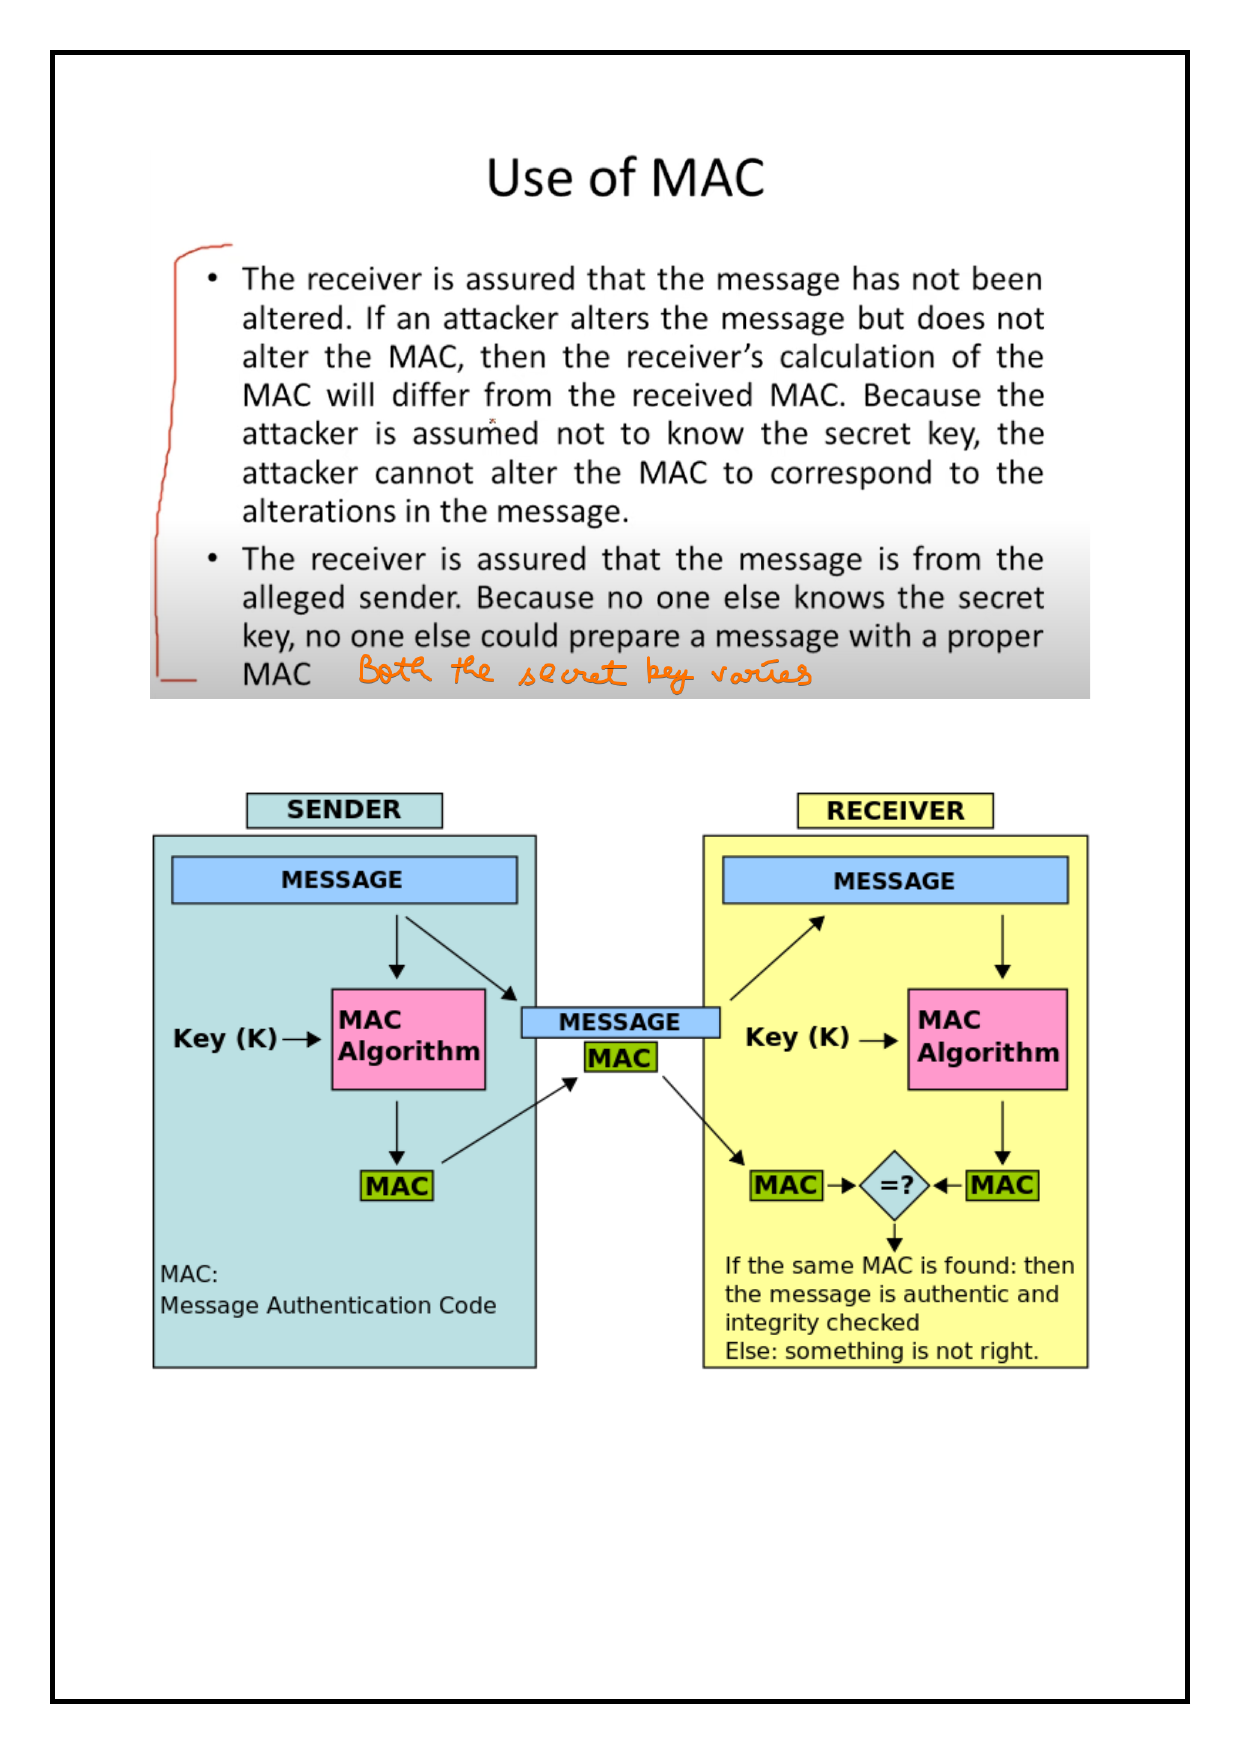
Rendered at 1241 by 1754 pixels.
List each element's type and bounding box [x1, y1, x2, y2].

picture [150, 790, 1091, 1372]
picture [150, 150, 1091, 699]
